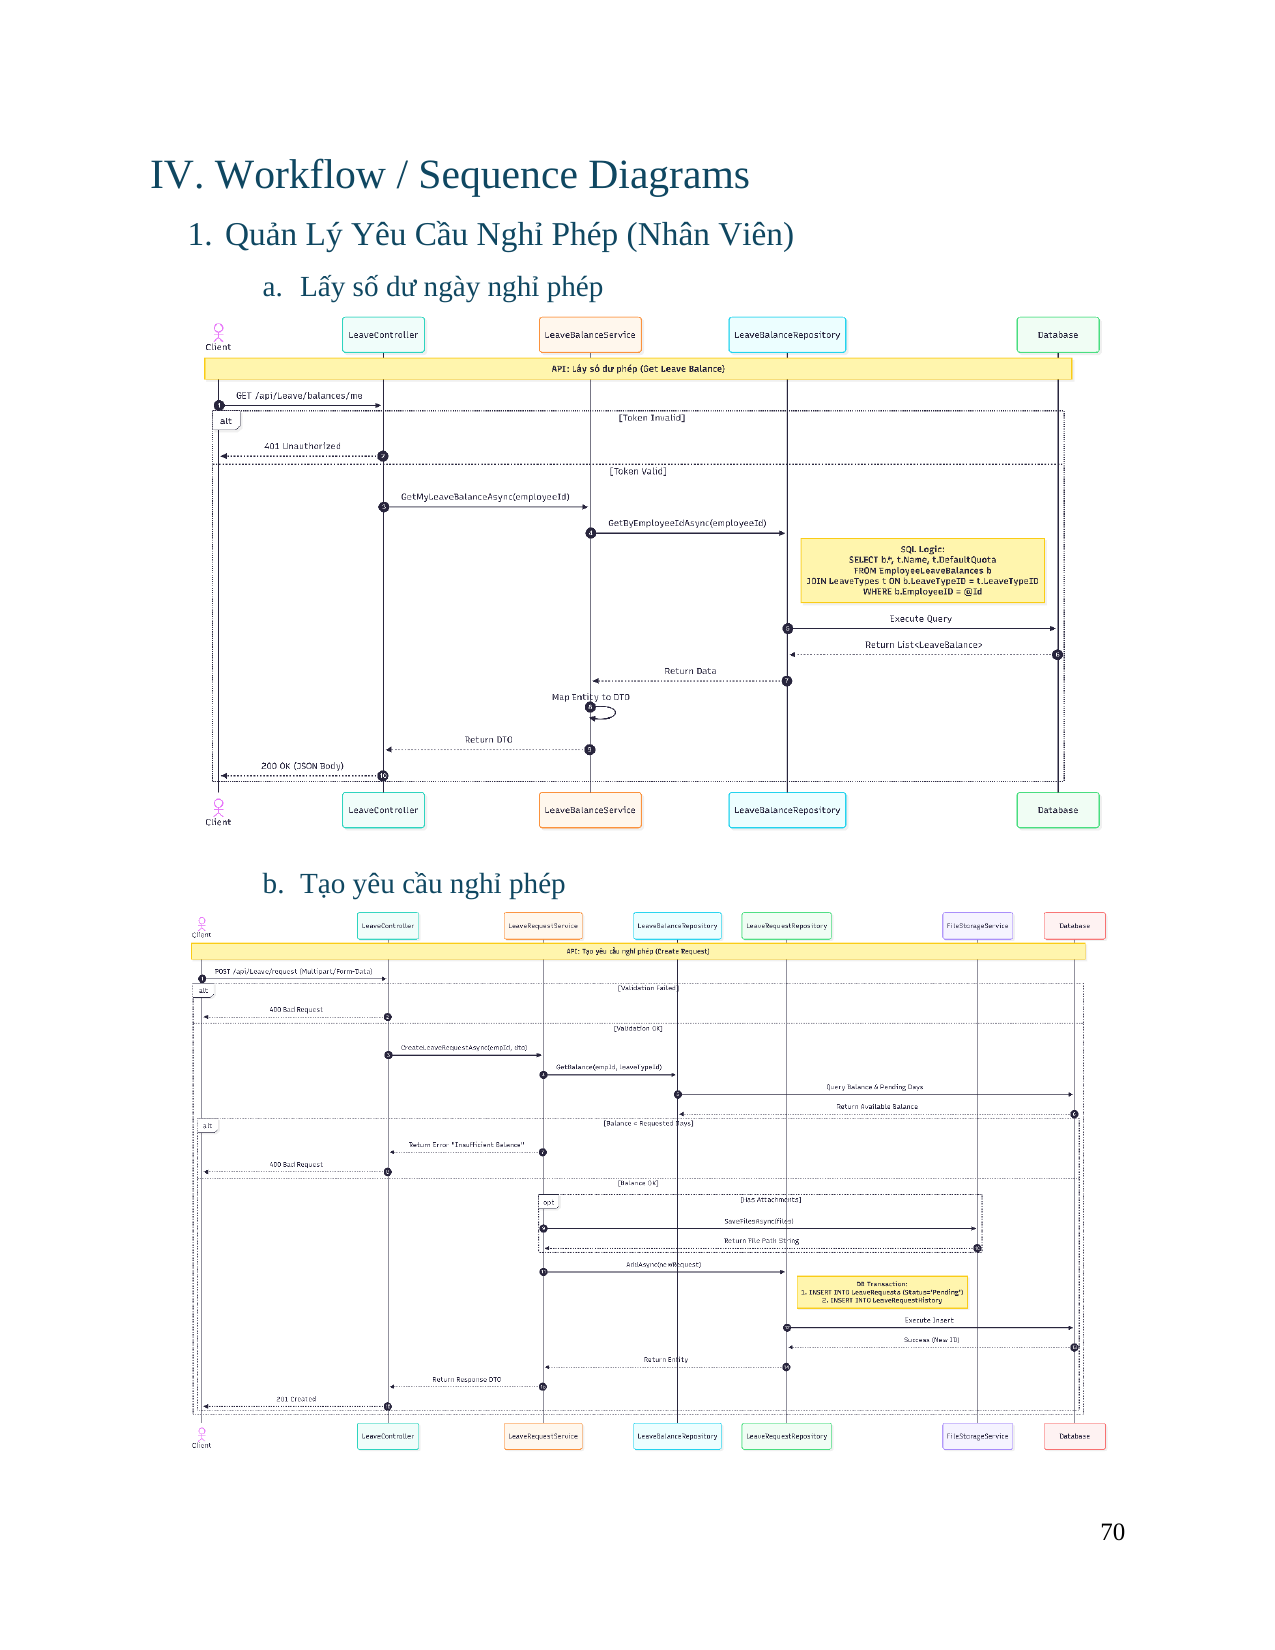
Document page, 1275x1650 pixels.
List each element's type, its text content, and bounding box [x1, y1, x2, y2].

picture [150, 311, 1125, 850]
subtitle Tạo yêu cầu nghỉ phép [262, 866, 1125, 900]
subtitle Lấy số dư ngày nghỉ phép [262, 269, 1125, 303]
subtitle Quản Lý Yêu Cầu Nghỉ Phép (Nhân Viên) [187, 214, 1125, 253]
picture [150, 908, 1125, 1466]
subtitle IV. Workflow / Sequence Diagrams [150, 150, 1125, 198]
